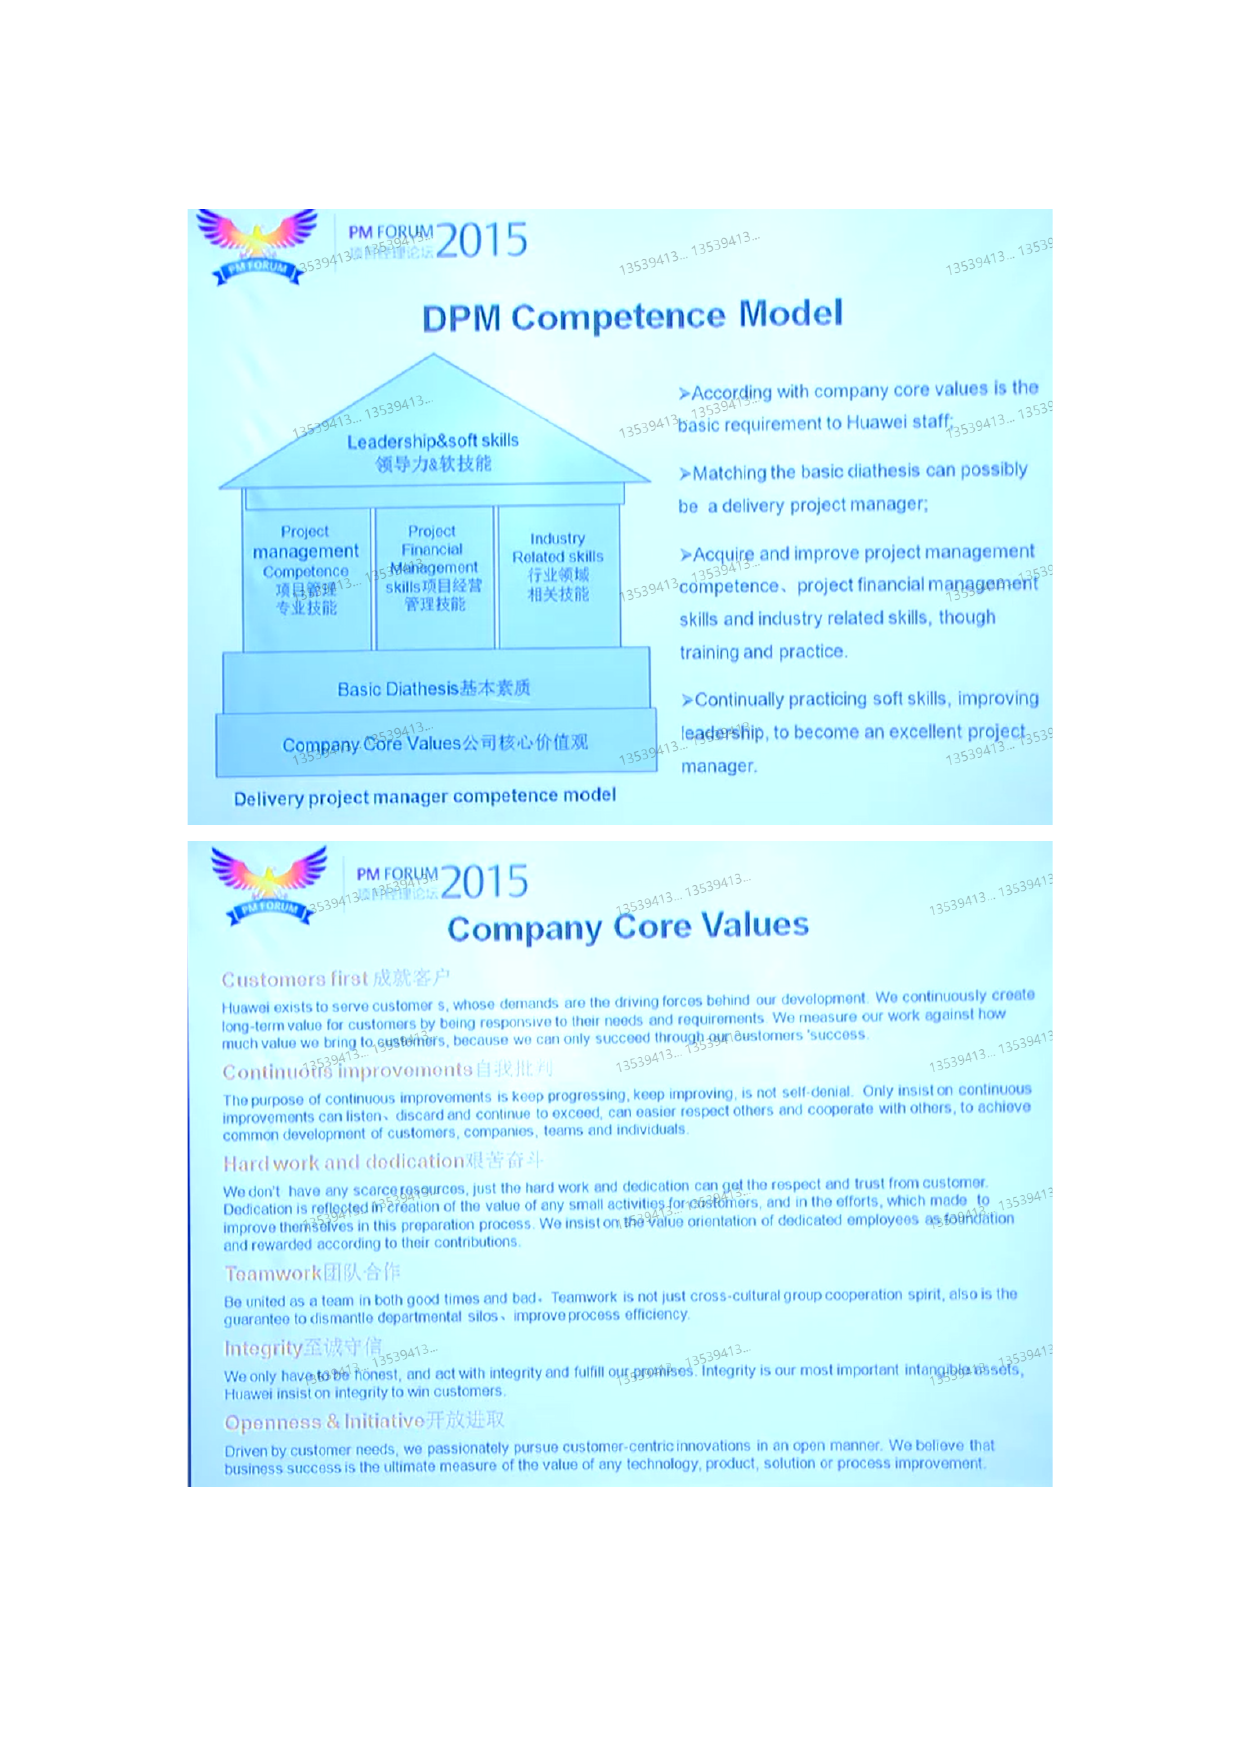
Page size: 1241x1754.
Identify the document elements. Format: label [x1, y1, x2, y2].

picture [187, 209, 1053, 825]
picture [187, 841, 1053, 1487]
